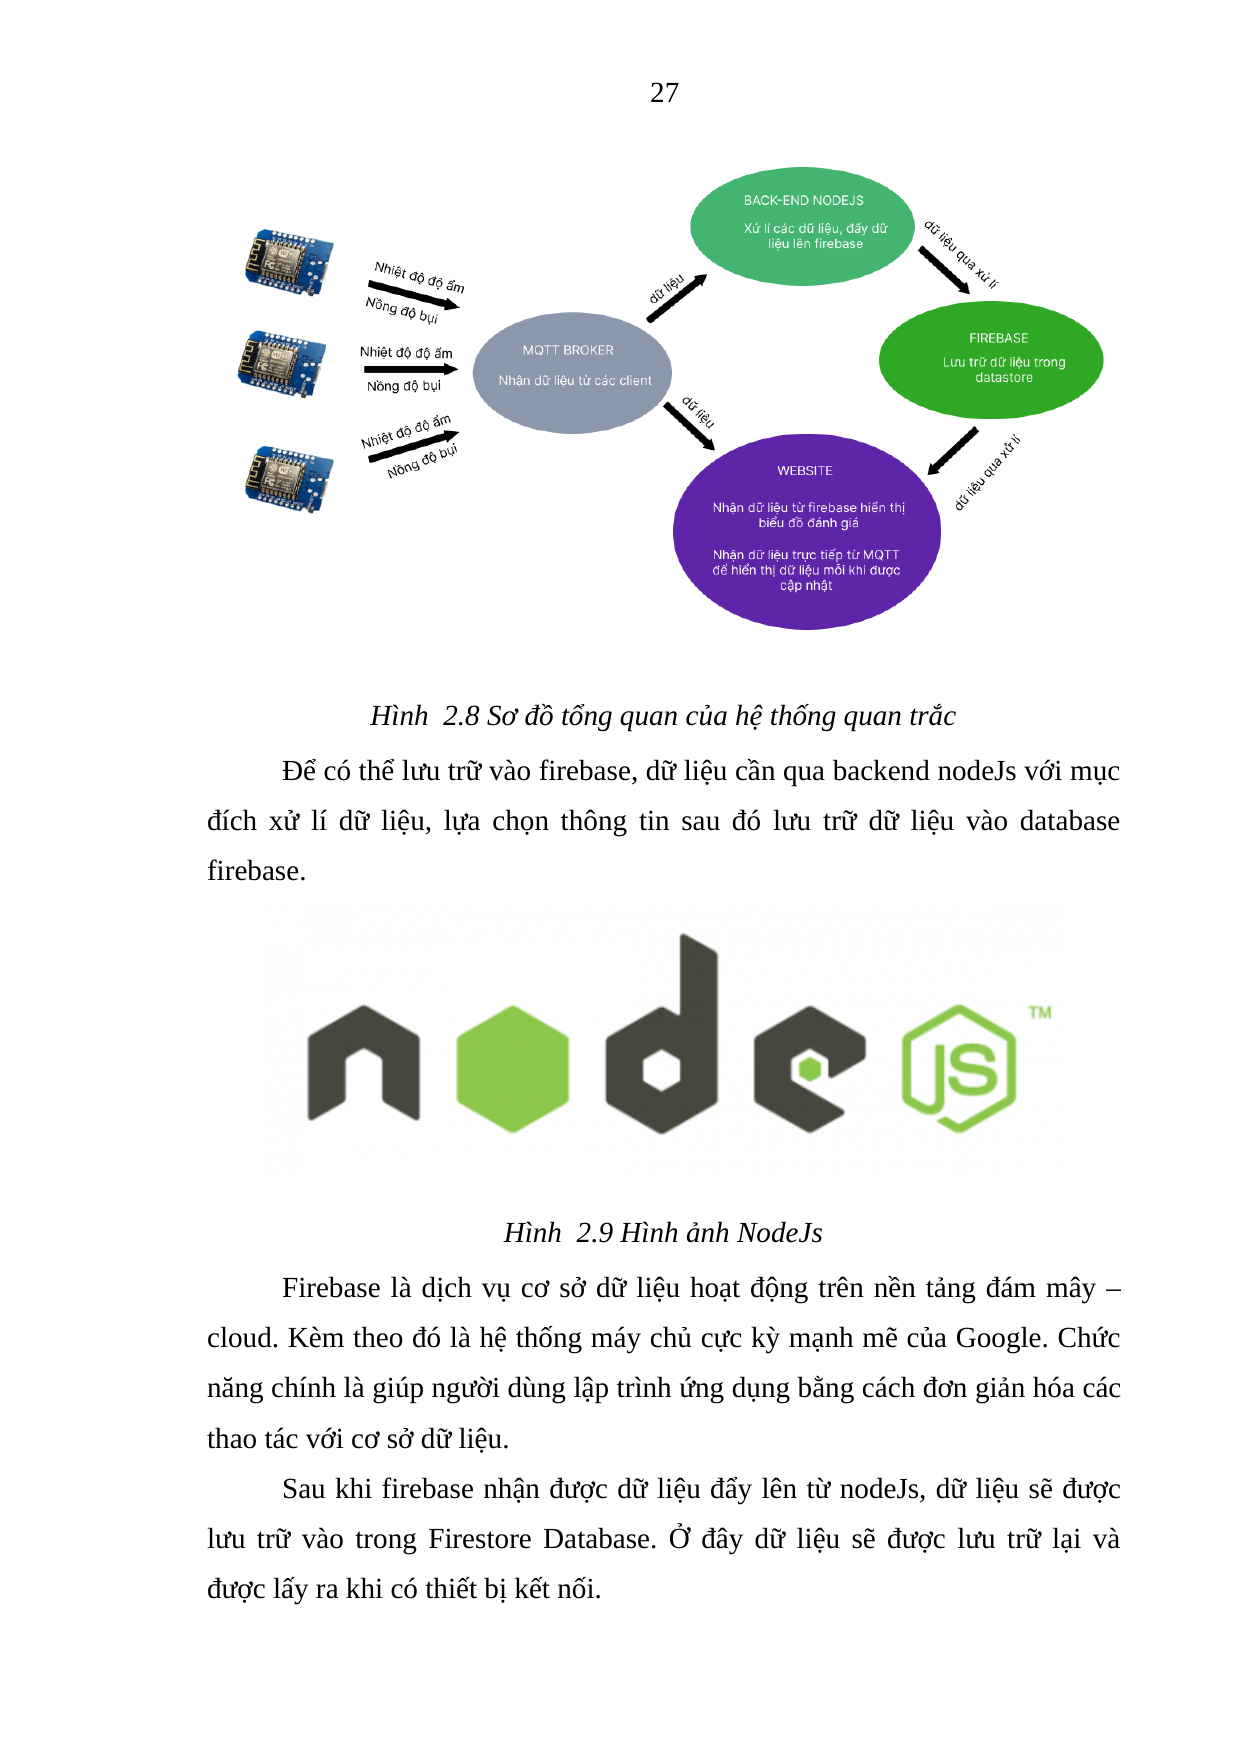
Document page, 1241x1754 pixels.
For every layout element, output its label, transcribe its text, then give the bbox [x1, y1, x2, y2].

text Để có thể lưu trữ vào firebase, dữ liệu cần qua backend nodeJs với mục đích xử lí dữ liệu, lựa chọn thông tin sau đó lưu trữ dữ liệu vào database firebase. [207, 753, 1122, 887]
text Firebase là dịch vụ cơ sở dữ liệu hoạt động trên nền tảng đám mây – cloud. Kèm theo đó là hệ thống máy chủ cực kỳ mạnh mẽ của Google. Chức năng chính là giúp người dùng lập trình ứng dụng bằng cách đơn giản hóa các thao tác với cơ sở dữ liệu. [207, 1270, 1122, 1454]
text Sau khi firebase nhận được dữ liệu đẩy lên từ nodeJs, dữ liệu sẽ được lưu trữ vào trong Firestore Database. Ở đây dữ liệu sẽ được lưu trữ lại và được lấy ra khi có thiết bị kết nối. [207, 1471, 1122, 1605]
picture [258, 903, 1071, 1182]
picture [206, 147, 1123, 666]
